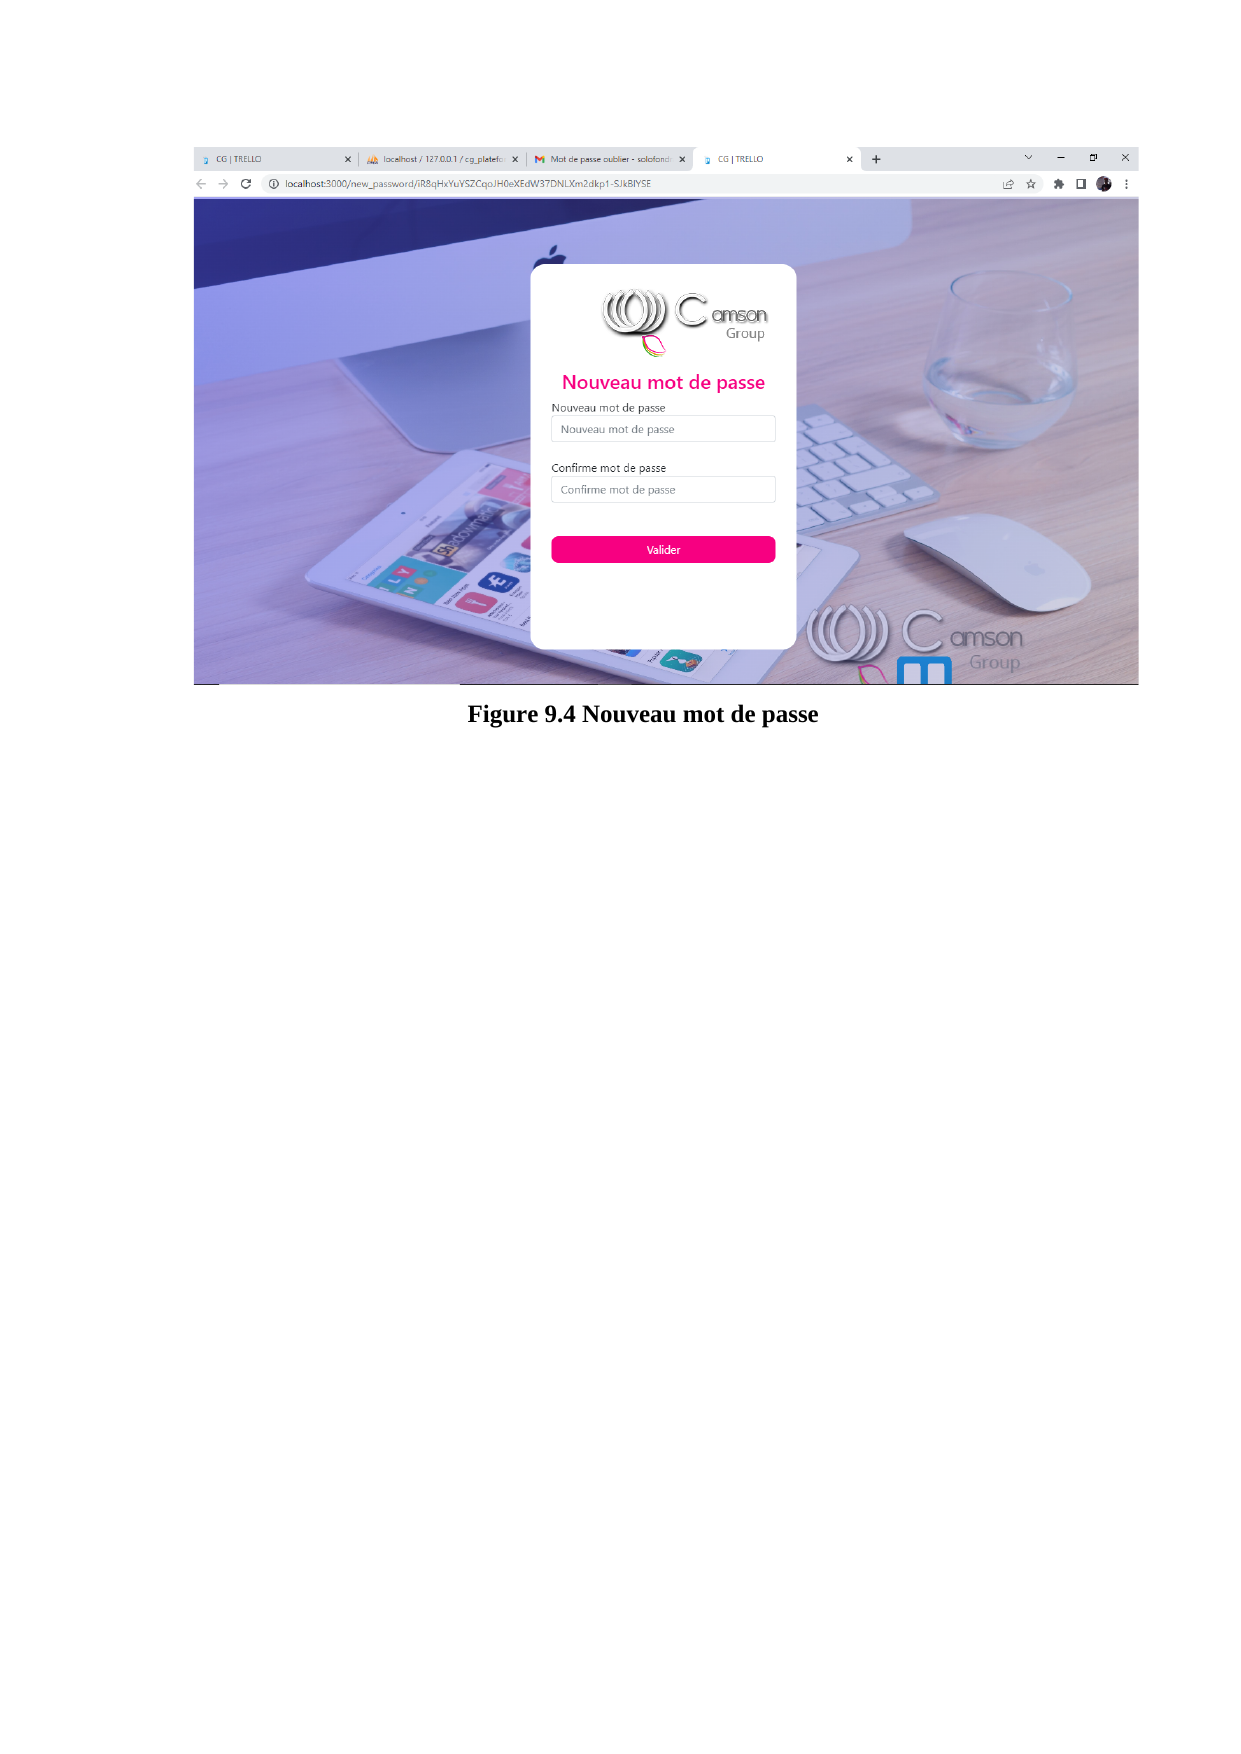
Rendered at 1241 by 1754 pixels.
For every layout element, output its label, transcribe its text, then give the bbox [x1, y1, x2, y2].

text Figure 9.4 Nouveau mot de passe [148, 699, 1093, 727]
picture [193, 147, 1139, 685]
